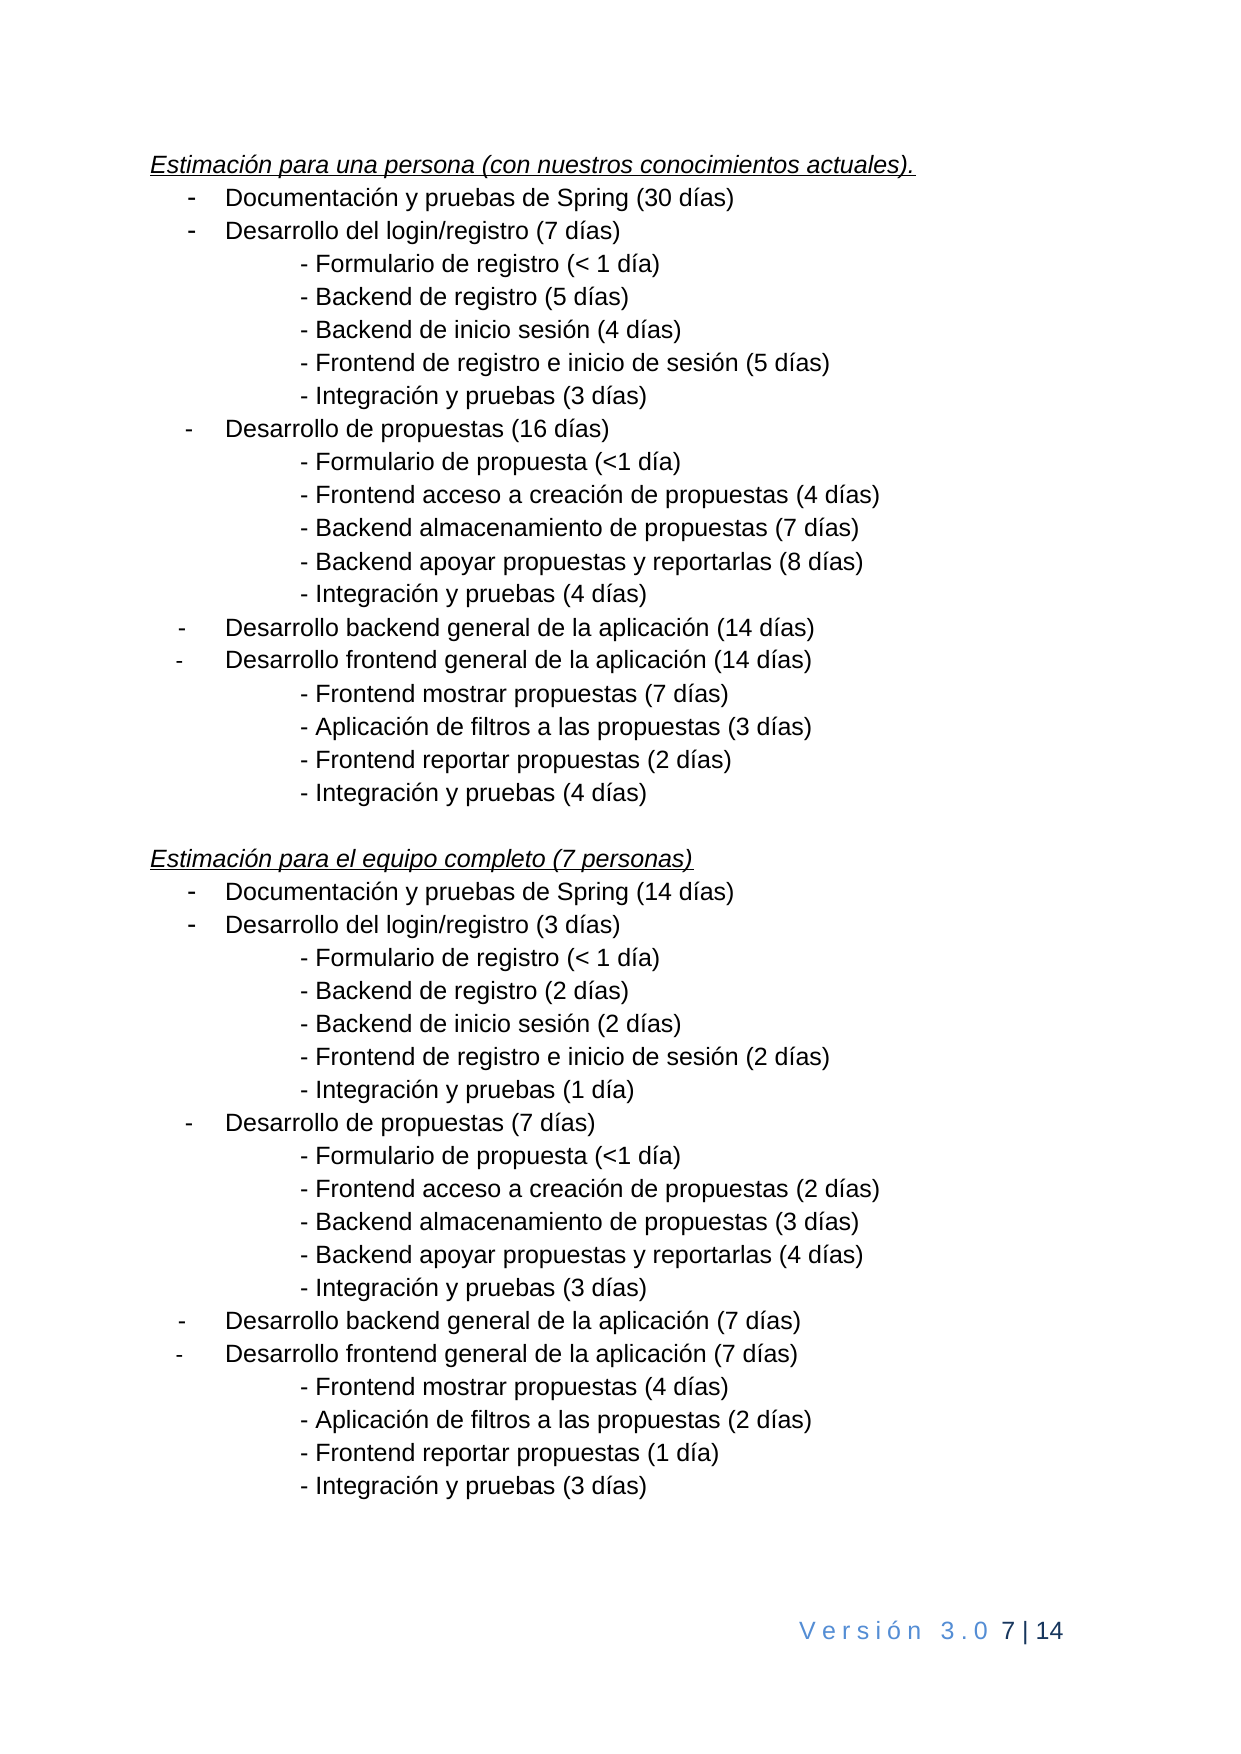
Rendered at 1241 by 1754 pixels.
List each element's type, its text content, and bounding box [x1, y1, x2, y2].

text - Frontend acceso a creación de propuestas (4 días) [150, 480, 1090, 509]
text - Backend de registro (5 días) [150, 282, 1090, 311]
text - Backend de inicio sesión (4 días) [150, 315, 1090, 344]
text - Desarrollo de propuestas (16 días) [150, 414, 1090, 443]
text Estimación para una persona (con nuestros conocimientos actuales). [150, 150, 1090, 179]
text - Integración y pruebas (4 días) [150, 778, 1090, 806]
text - Aplicación de filtros a las propuestas (3 días) [150, 712, 1090, 740]
text - Integración y pruebas (3 días) [150, 1471, 1090, 1500]
text - Backend de registro (2 días) [150, 976, 1090, 1005]
text - Integración y pruebas (3 días) [150, 1273, 1090, 1302]
text - Desarrollo backend general de la aplicación (7 días) [150, 1306, 1090, 1335]
text - Desarrollo frontend general de la aplicación (14 días) [150, 646, 1090, 674]
text - Formulario de registro (< 1 día) [262, 249, 1090, 278]
text - Backend de inicio sesión (2 días) [150, 1009, 1090, 1038]
text Estimación para el equipo completo (7 personas) [150, 844, 1090, 872]
text - Integración y pruebas (3 días) [150, 381, 1090, 410]
list Desarrollo del login/registro (7 días) [187, 216, 1090, 245]
text - Backend almacenamiento de propuestas (7 días) [150, 513, 1090, 542]
text - Frontend reportar propuestas (1 día) [225, 1438, 1090, 1467]
text - Formulario de registro (< 1 día) [262, 943, 1090, 972]
text - Backend apoyar propuestas y reportarlas (4 días) [150, 1240, 1090, 1269]
text - Frontend mostrar propuestas (4 días) [150, 1372, 1090, 1401]
text - Integración y pruebas (4 días) [150, 579, 1090, 608]
text - Formulario de propuesta (<1 día) [150, 1141, 1090, 1170]
text - Desarrollo backend general de la aplicación (14 días) [150, 612, 1090, 641]
text - Desarrollo de propuestas (7 días) [150, 1108, 1090, 1137]
text - Frontend de registro e inicio de sesión (2 días) [150, 1042, 1090, 1071]
list Desarrollo del login/registro (3 días) [187, 910, 1090, 939]
text - Desarrollo frontend general de la aplicación (7 días) [150, 1339, 1090, 1368]
text - Backend almacenamiento de propuestas (3 días) [150, 1207, 1090, 1236]
text - Frontend reportar propuestas (2 días) [225, 744, 1090, 773]
text - Frontend de registro e inicio de sesión (5 días) [150, 348, 1090, 377]
text - Aplicación de filtros a las propuestas (2 días) [150, 1405, 1090, 1434]
list Documentación y pruebas de Spring (14 días) [187, 877, 1090, 906]
text - Formulario de propuesta (<1 día) [150, 447, 1090, 476]
text - Backend apoyar propuestas y reportarlas (8 días) [150, 546, 1090, 575]
text - Frontend acceso a creación de propuestas (2 días) [150, 1174, 1090, 1203]
list Documentación y pruebas de Spring (30 días) [187, 183, 1090, 212]
text - Integración y pruebas (1 día) [150, 1075, 1090, 1104]
text - Frontend mostrar propuestas (7 días) [150, 678, 1090, 707]
